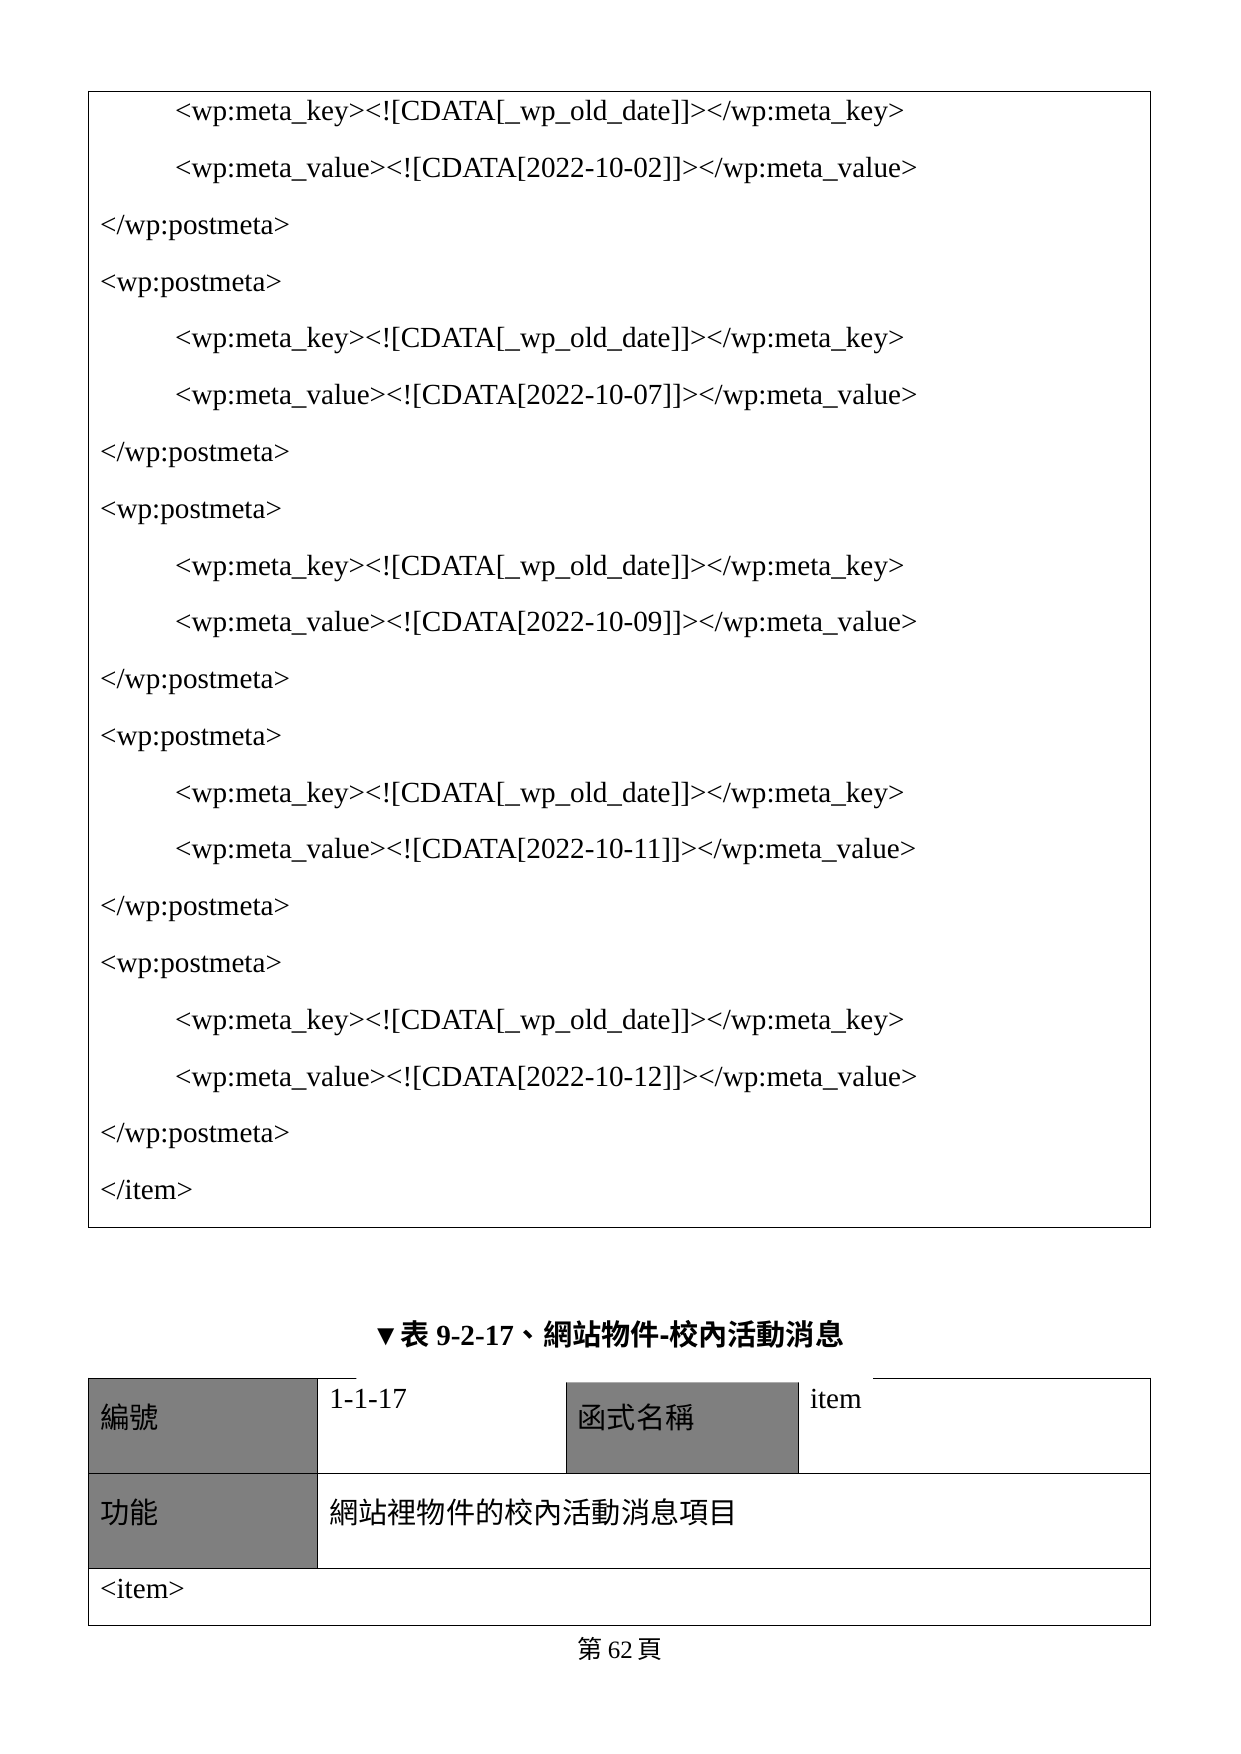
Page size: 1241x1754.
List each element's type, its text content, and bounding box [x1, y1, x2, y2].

table_header item [799, 1379, 1150, 1473]
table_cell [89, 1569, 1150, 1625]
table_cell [89, 92, 1150, 1227]
table_cell 網站裡物件的校內活動消息項目 [318, 1474, 1150, 1568]
table_cell 功能 [89, 1474, 317, 1568]
table_header 函式名稱 [567, 1383, 798, 1473]
table_header 編號 [89, 1379, 317, 1473]
table_header 1-1-17 [318, 1379, 566, 1473]
